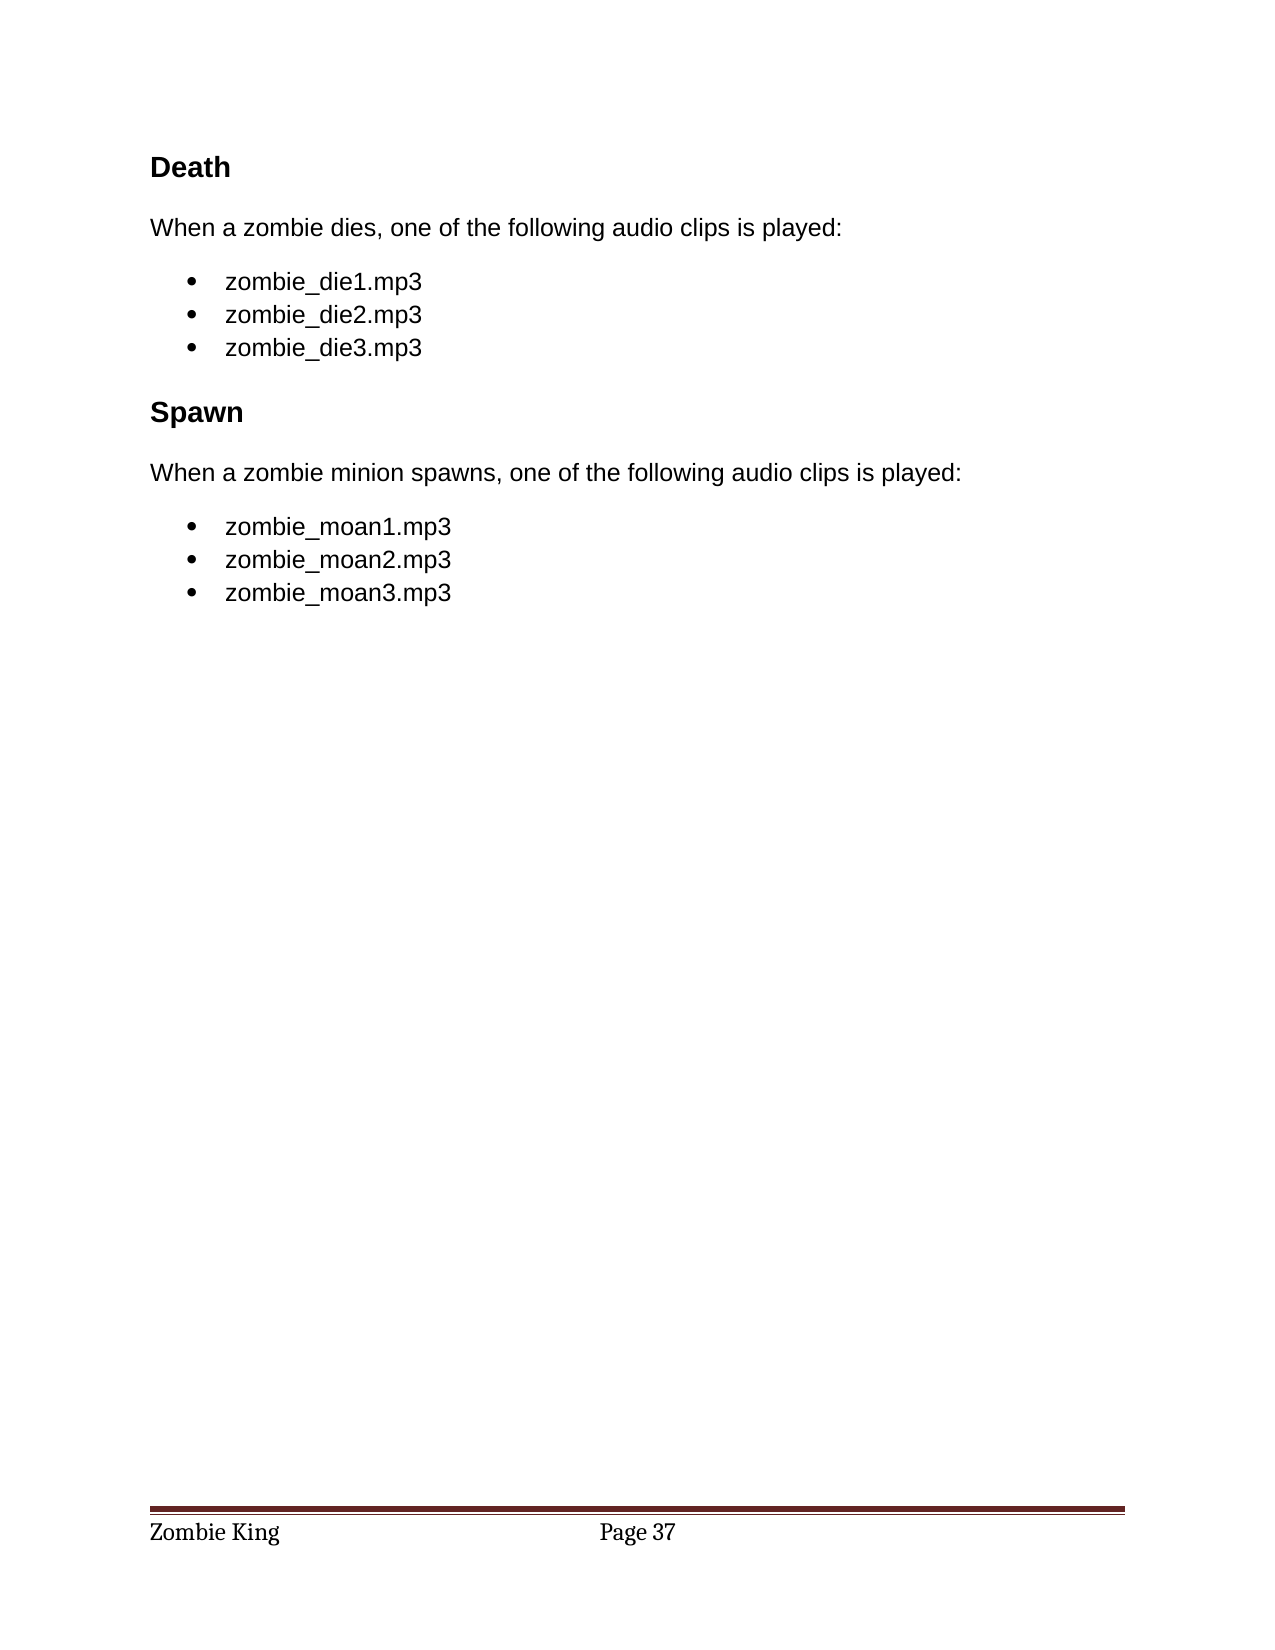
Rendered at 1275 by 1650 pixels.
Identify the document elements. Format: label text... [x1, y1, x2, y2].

subtitle Death [150, 150, 1125, 183]
list zombie_moan2.mp3 [187, 545, 1125, 574]
subtitle Spawn [150, 395, 1125, 429]
list zombie_moan1.mp3 [187, 512, 1125, 541]
list zombie_die1.mp3 [187, 267, 1125, 295]
list zombie_die2.mp3 [187, 300, 1125, 328]
list zombie_die3.mp3 [187, 333, 1125, 362]
list zombie_moan3.mp3 [187, 578, 1125, 607]
text When a zombie dies, one of the following audio clips is played: [150, 213, 1125, 241]
text When a zombie minion spawns, one of the following audio clips is played: [150, 458, 1125, 487]
